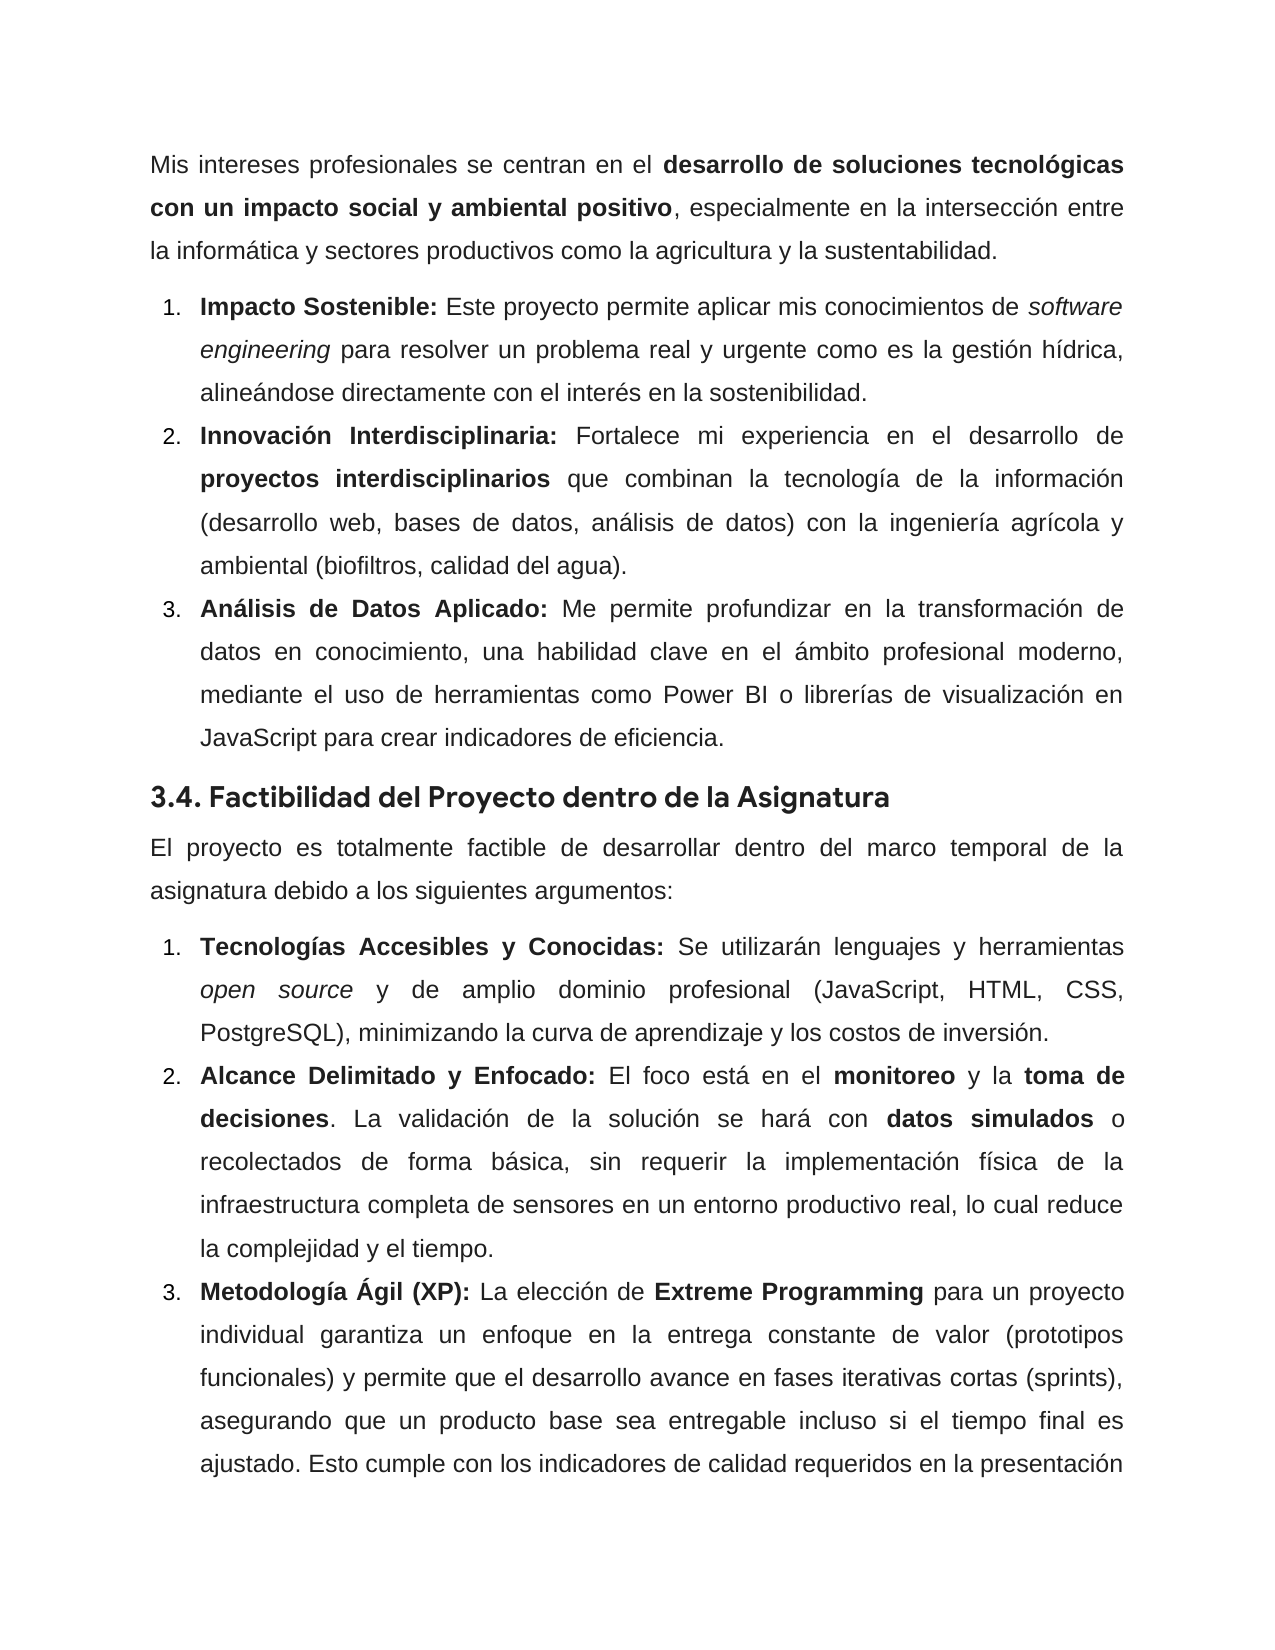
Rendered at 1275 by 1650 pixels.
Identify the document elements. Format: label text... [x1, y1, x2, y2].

list Análisis de Datos Aplicado: Me permite profundizar en la transformación de datos en conocimiento, una habilidad clave en el ámbito profesional moderno, mediante el uso de herramientas como Power BI o librerías de visualización en JavaScript para crear indicadores de eficiencia. [162, 594, 1125, 752]
list Tecnologías Accesibles y Conocidas: Se utilizarán lenguajes y herramientas open source y de amplio dominio profesional (JavaScript, HTML, CSS, PostgreSQL), minimizando la curva de aprendizaje y los costos de inversión. [162, 932, 1125, 1047]
text El proyecto es totalmente factible de desarrollar dentro del marco temporal de la asignatura debido a los siguientes argumentos: [150, 833, 1125, 905]
list Innovación Interdisciplinaria: Fortalece mi experiencia en el desarrollo de proyectos interdisciplinarios que combinan la tecnología de la información (desarrollo web, bases de datos, análisis de datos) con la ingeniería agrícola y ambiental (biofiltros, calidad del agua). [162, 421, 1125, 579]
subtitle 3.4. Factibilidad del Proyecto dentro de la Asignatura [150, 779, 1125, 815]
list Alcance Delimitado y Enfocado: El foco está en el monitoreo y la toma de decisiones. La validación de la solución se hará con datos simulados o recolectados de forma básica, sin requerir la implementación física de la infraestructura completa de sensores en un entorno productivo real, lo cual reduce la complejidad y el tiempo. [162, 1061, 1125, 1262]
list Impacto Sostenible: Este proyecto permite aplicar mis conocimientos de software engineering para resolver un problema real y urgente como es la gestión hídrica, alineándose directamente con el interés en la sostenibilidad. [162, 292, 1125, 407]
text Mis intereses profesionales se centran en el desarrollo de soluciones tecnológicas con un impacto social y ambiental positivo, especialmente en la intersección entre la informática y sectores productivos como la agricultura y la sustentabilidad. [150, 150, 1125, 265]
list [162, 1277, 1125, 1478]
